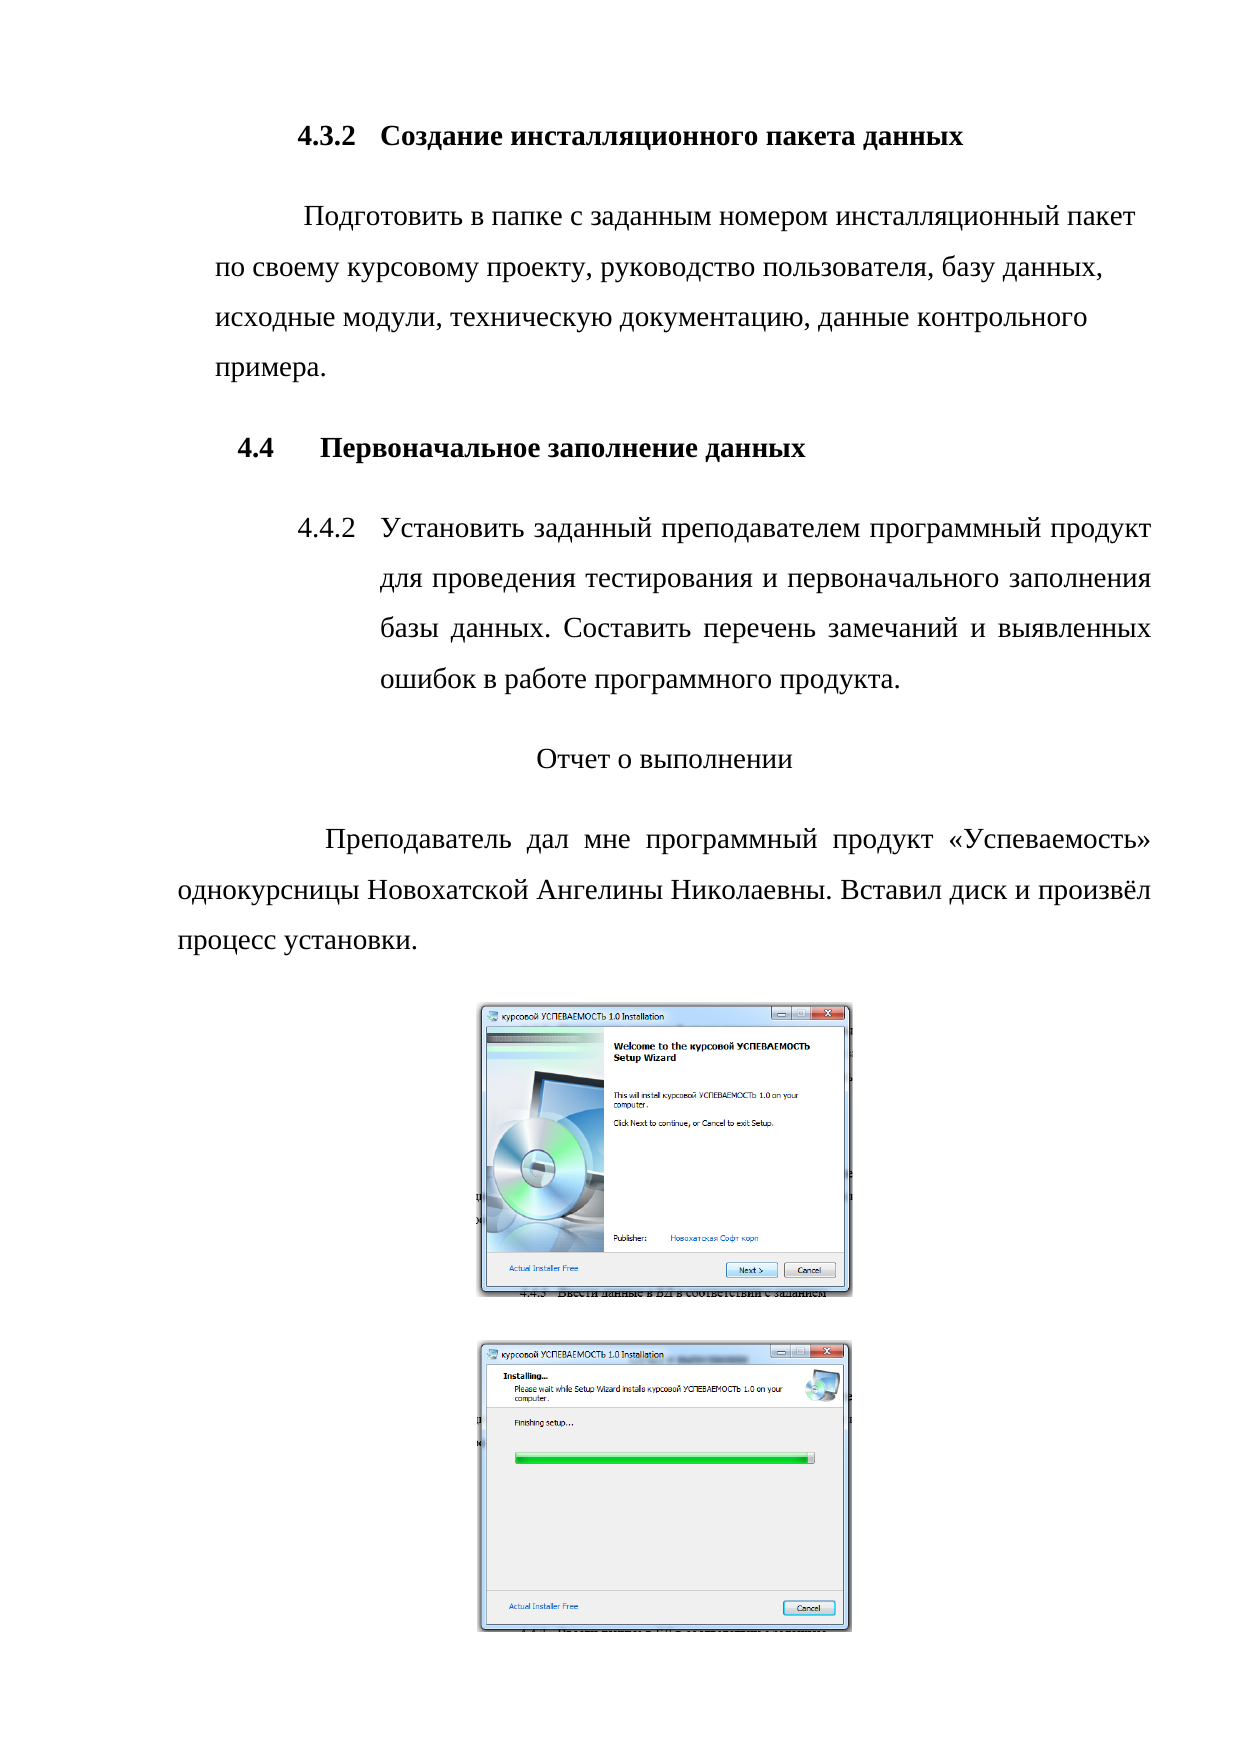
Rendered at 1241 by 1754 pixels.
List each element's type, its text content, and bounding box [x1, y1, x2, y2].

subtitle Первоначальное заполнение данных [237, 430, 1152, 463]
list Преподаватель дал мне программный продукт «Успеваемость» однокурсницы Новохатской Ангелины Николаевны. Вставил диск и произвёл процесс установки. [177, 822, 1152, 956]
list Установить заданный преподавателем программный продукт для проведения тестирования и первоначального заполнения базы данных. Составить перечень замечаний и выявленных ошибок в работе программного продукта. [297, 510, 1152, 694]
list Отчет о выполнении [177, 741, 1152, 775]
subtitle Создание инсталляционного пакета данных [297, 118, 1152, 152]
text Подготовить в папке с заданным номером инсталляционный пакет по своему курсовому проекту, руководство пользователя, базу данных, исходные модули, техническую документацию, данные контрольного примера. [215, 198, 1152, 383]
picture [476, 1002, 853, 1297]
picture [477, 1340, 852, 1632]
